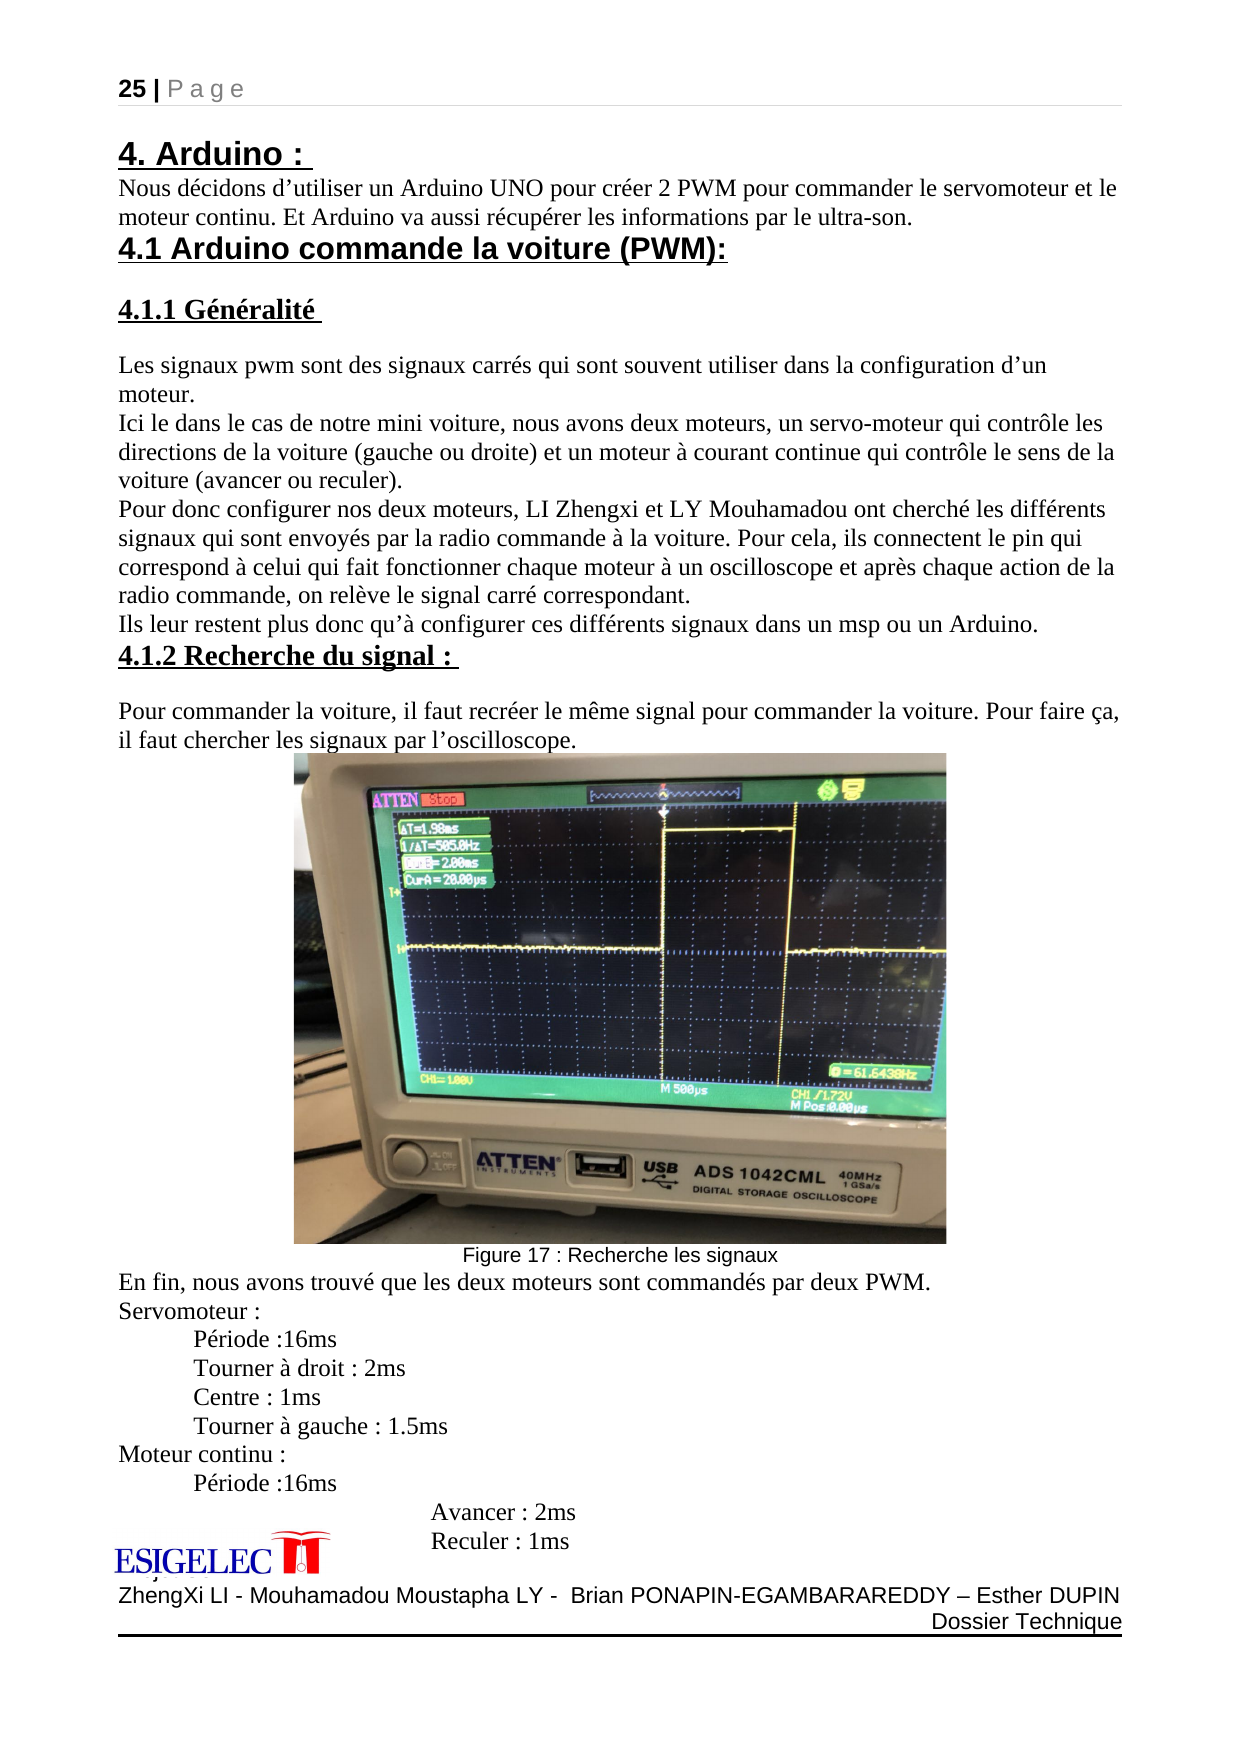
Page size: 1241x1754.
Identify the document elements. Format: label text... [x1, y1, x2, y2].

text Ils leur restent plus donc qu’à configurer ces différents signaux dans un msp ou un Arduino. [118, 609, 1122, 638]
subtitle 4. Arduino : [118, 134, 1122, 173]
text Pour commander la voiture, il faut recréer le même signal pour commander la voiture. Pour faire ça, il faut chercher les signaux par l’oscilloscope. [118, 696, 1122, 753]
picture [293, 753, 947, 1244]
text Les signaux pwm sont des signaux carrés qui sont souvent utiliser dans la configuration d’un moteur. [118, 351, 1122, 408]
text Tourner à gauche : 1.5ms [118, 1411, 1122, 1439]
picture [111, 1528, 331, 1577]
text Pour donc configurer nos deux moteurs, LI Zhengxi et LY Mouhamadou ont cherché les différents signaux qui sont envoyés par la radio commande à la voiture. Pour cela, ils connectent le pin qui correspond à celui qui fait fonctionner chaque moteur à un oscilloscope et après chaque action de la radio commande, on relève le signal carré correspondant. [118, 494, 1122, 609]
text Nous décidons d’utiliser un Arduino UNO pour créer 2 PWM pour commander le servomoteur et le moteur continu. Et Arduino va aussi récupérer les informations par le ultra-son. [118, 173, 1122, 230]
text Centre : 1ms [118, 1382, 1122, 1411]
subtitle 4.1 Arduino commande la voiture (PWM): [118, 230, 1122, 266]
text Période :16ms [118, 1324, 1122, 1353]
text Servomoteur : [118, 1296, 1122, 1324]
text Ici le dans le cas de notre mini voiture, nous avons deux moteurs, un servo-moteur qui contrôle les directions de la voiture (gauche ou droite) et un moteur à courant continue qui contrôle le sens de la voiture (avancer ou reculer). [118, 408, 1122, 494]
subtitle 4.1.2 Recherche du signal : [118, 638, 1122, 672]
text Reculer : 1ms [118, 1526, 1122, 1554]
subtitle 4.1.1 Généralité [118, 292, 1122, 326]
text Tourner à droit : 2ms [118, 1353, 1122, 1382]
text En fin, nous avons trouvé que les deux moteurs sont commandés par deux PWM. [118, 1267, 1122, 1296]
text Avancer : 2ms [118, 1497, 1122, 1526]
text Période :16ms [118, 1468, 1122, 1497]
text Moteur continu : [118, 1439, 1122, 1468]
